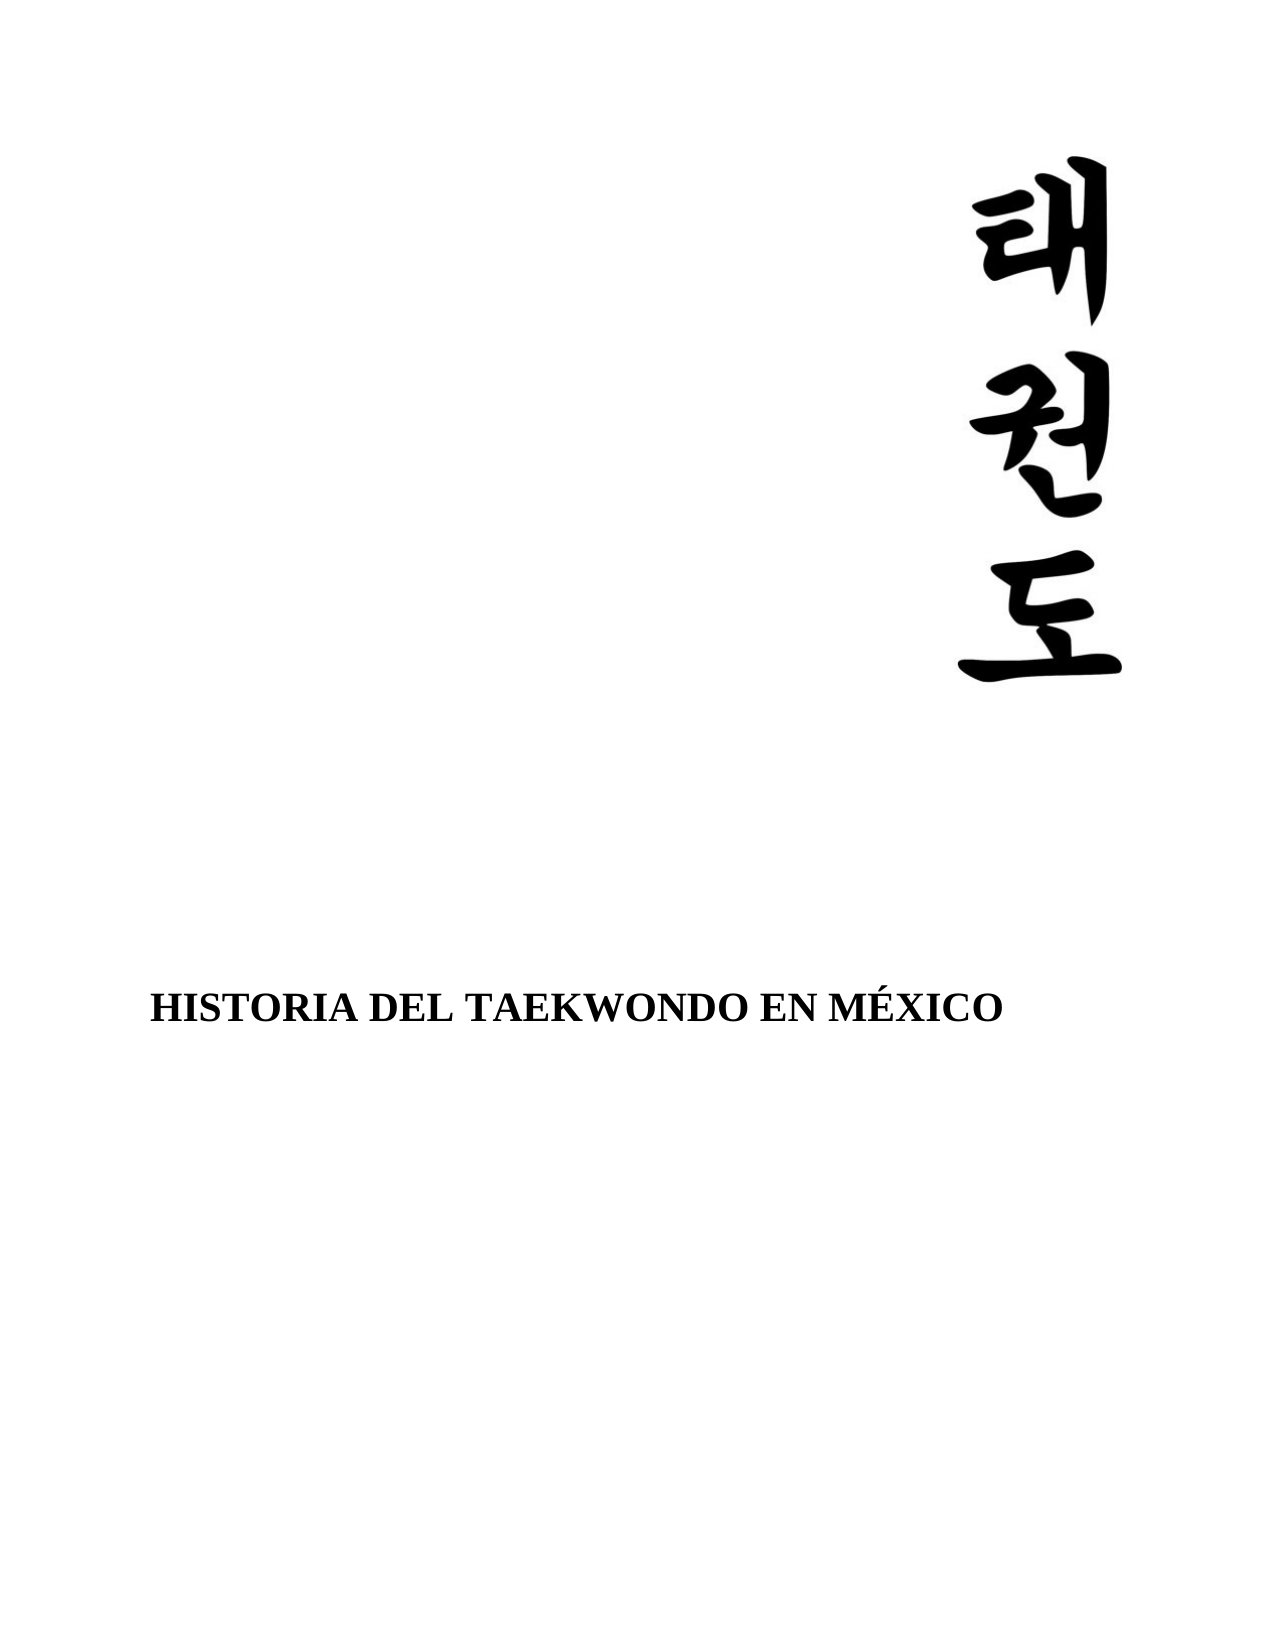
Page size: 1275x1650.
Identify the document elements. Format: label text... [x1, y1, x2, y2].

text HISTORIA DEL TAEKWONDO EN MÉXICO [150, 983, 1125, 1031]
picture [953, 150, 1126, 692]
